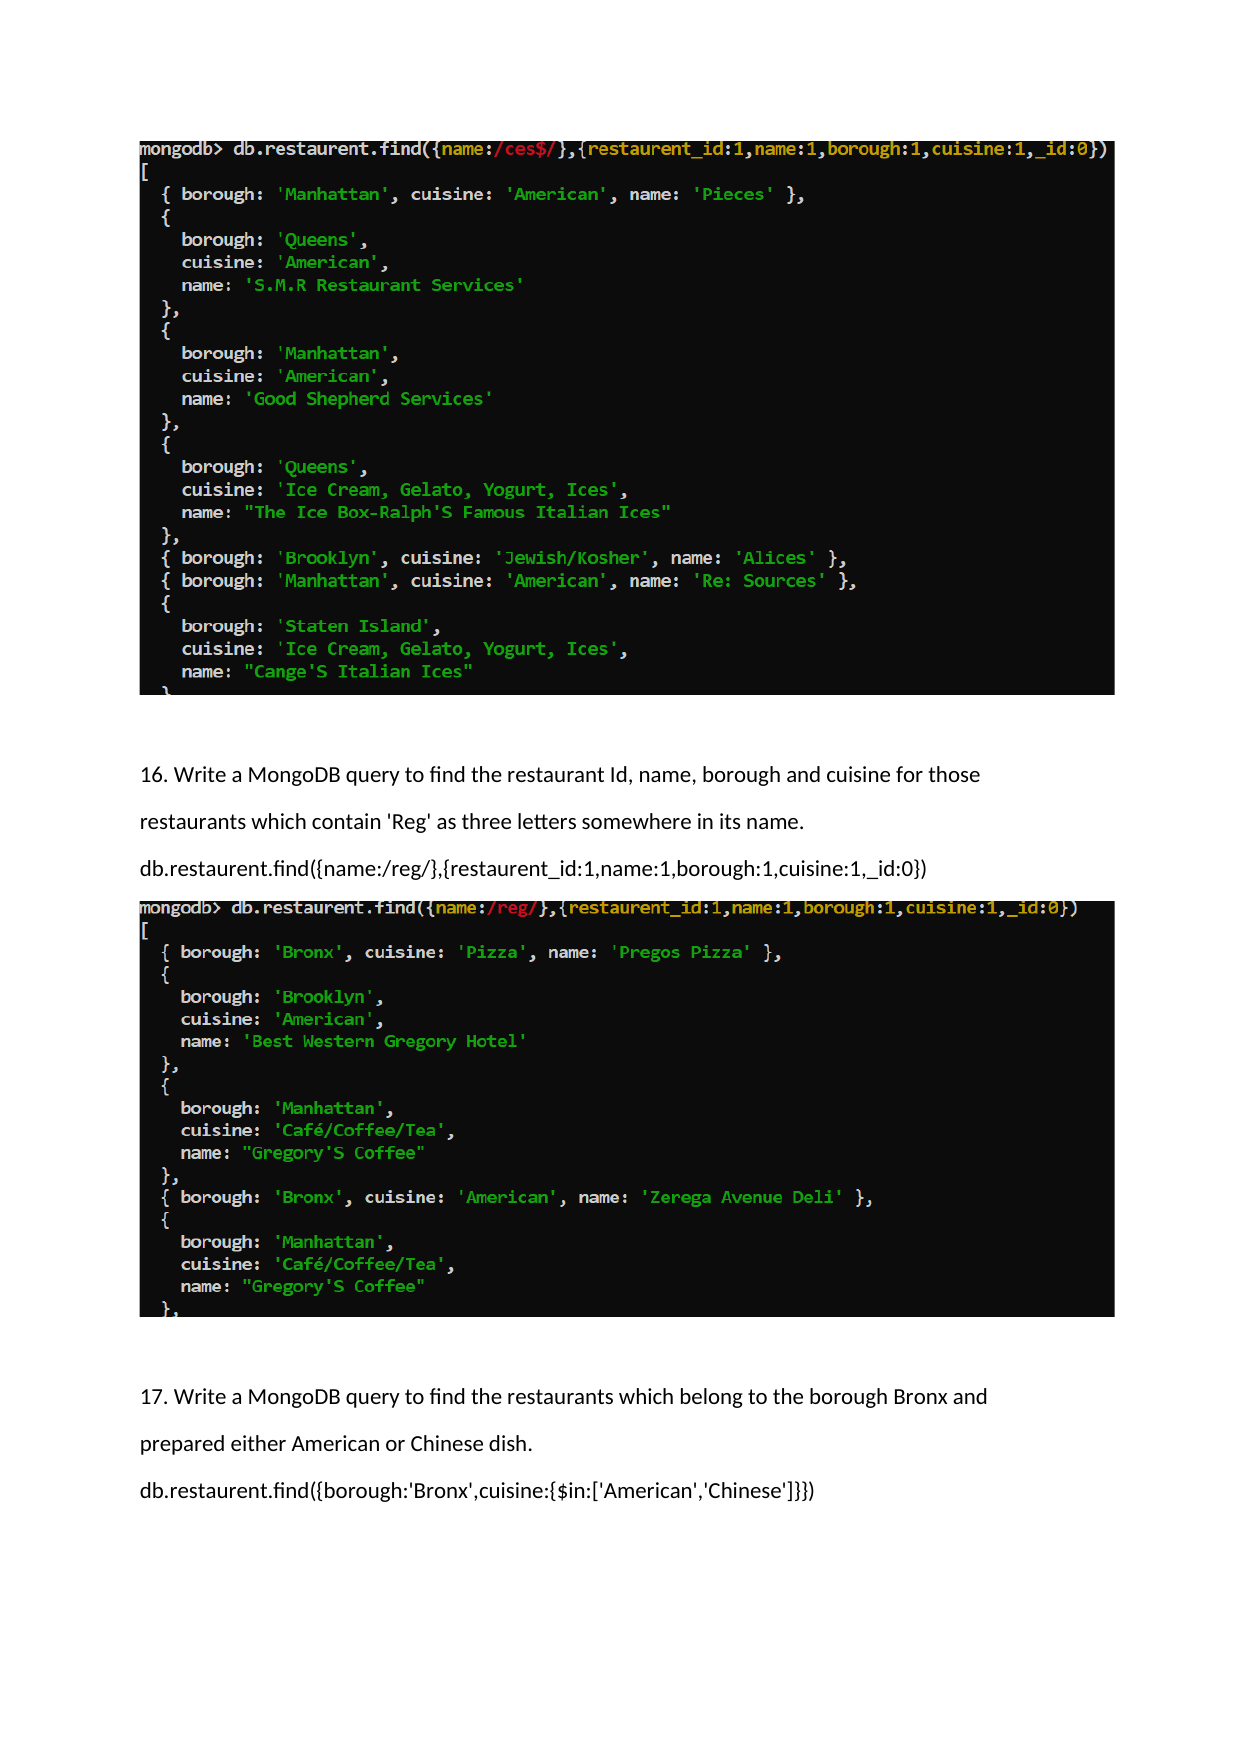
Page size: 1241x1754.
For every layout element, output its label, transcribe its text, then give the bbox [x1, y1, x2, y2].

text 17. Write a MongoDB query to find the restaurants which belong to the borough Bronx and [139, 1382, 1103, 1410]
text prepared either American or Chinese dish. [139, 1429, 1103, 1457]
text restaurants which contain 'Reg' as three letters somewhere in its name. [139, 807, 1103, 836]
picture [139, 141, 1115, 695]
text 16. Write a MongoDB query to find the restaurant Id, name, borough and cuisine for those [139, 761, 1103, 789]
text db.restaurent.find({name:/reg/},{restaurent_id:1,name:1,borough:1,cuisine:1,_id:0}) [139, 854, 1103, 882]
text db.restaurent.find({borough:'Bronx',cuisine:{$in:['American','Chinese']}}) [139, 1476, 1103, 1504]
picture [139, 901, 1115, 1317]
